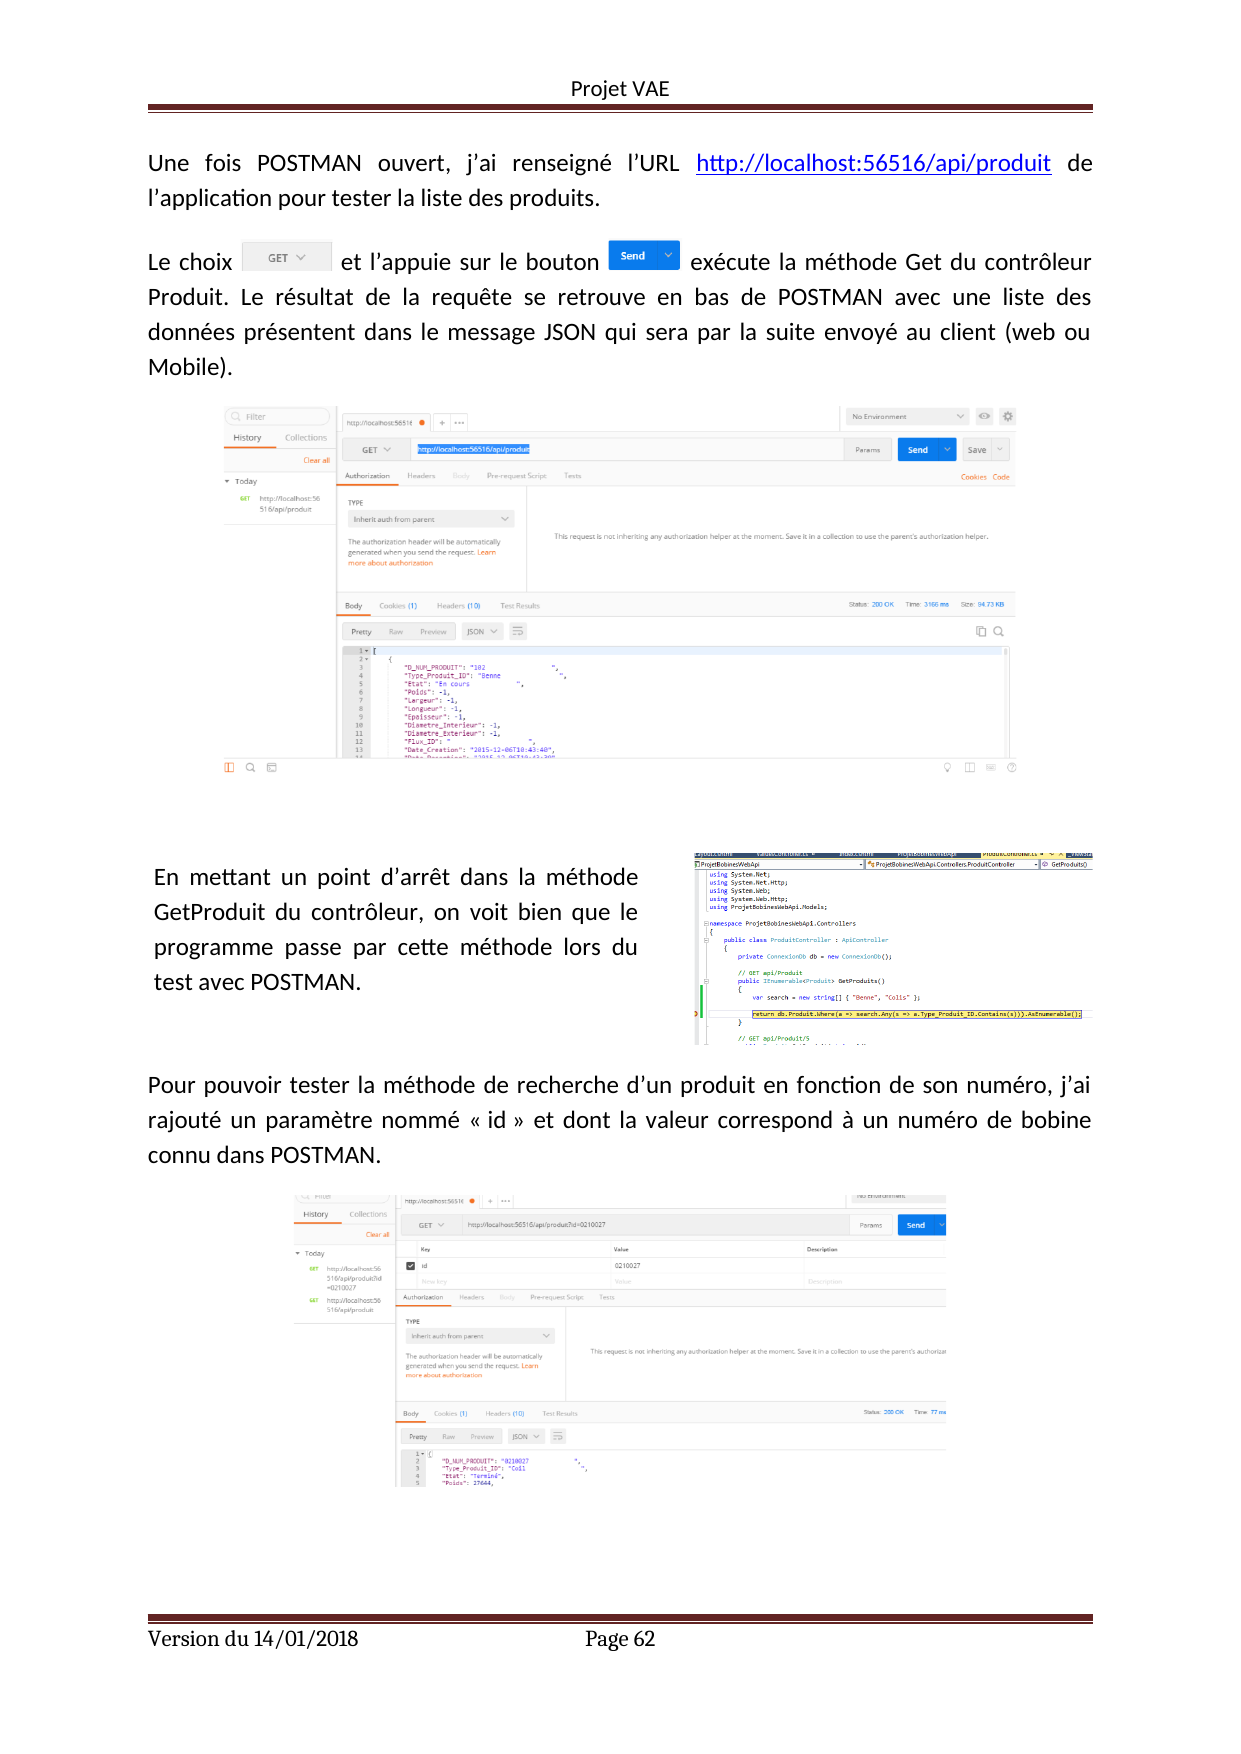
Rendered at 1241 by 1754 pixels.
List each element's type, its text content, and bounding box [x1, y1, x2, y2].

text Pour pouvoir tester la méthode de recherche d’un produit en fonction de son numéro, j’ai rajouté un paramètre nommé « id » et dont la valeur correspond à un numéro de bobine connu dans POSTMAN. [148, 1069, 1093, 1170]
picture [694, 853, 1093, 1045]
picture [223, 406, 1017, 773]
text Une fois POSTMAN ouvert, j’ai renseigné l’URL http://localhost:56516/api/produit de l’application pour tester la liste des produits. [148, 148, 1093, 213]
text Le choix et l’appuie sur le bouton exécute la méthode Get du contrôleur Produit. Le résultat de la requête se retrouve en bas de POSTMAN avec une liste des données présentent dans le message JSON qui sera par la suite envoyé au client (web ou Mobile). [148, 238, 1093, 381]
picture [240, 239, 333, 271]
picture [293, 1195, 947, 1487]
picture [608, 238, 683, 271]
